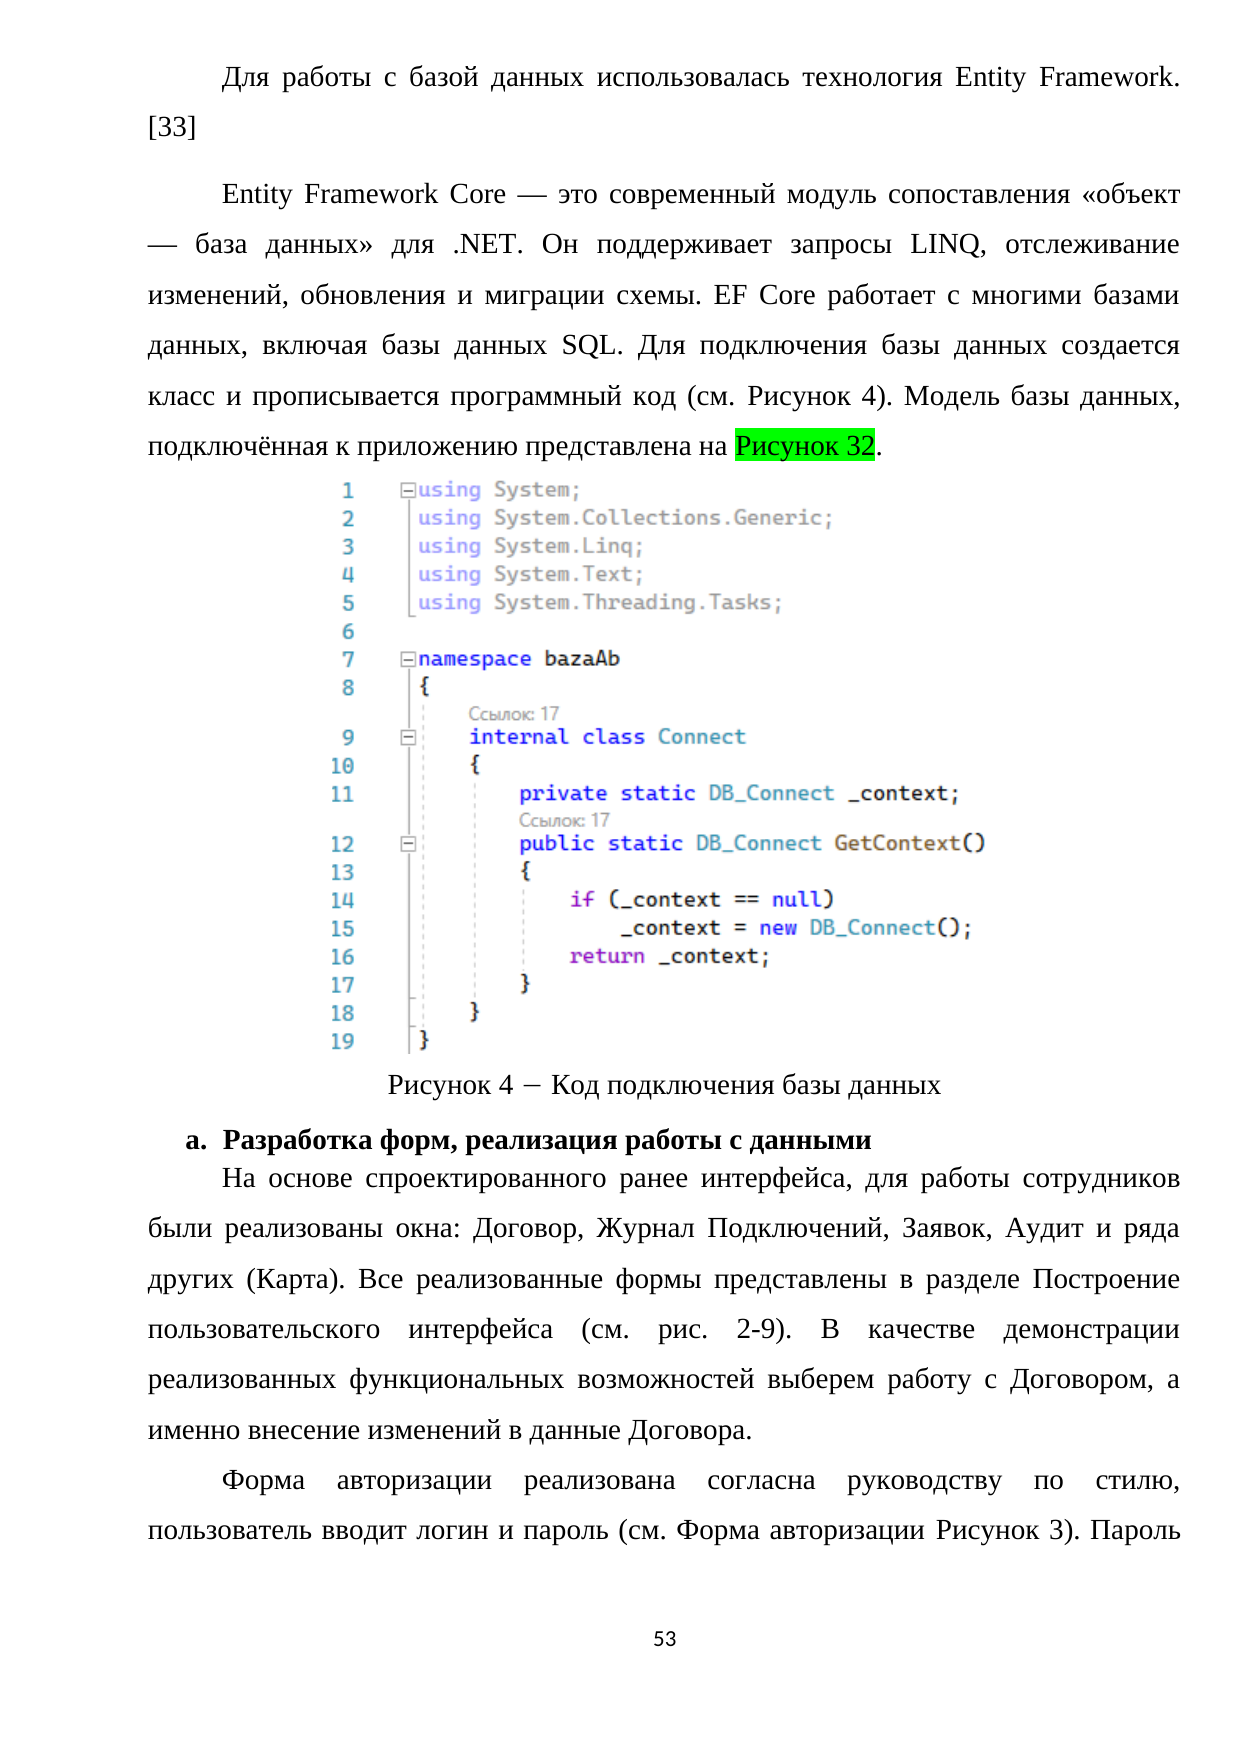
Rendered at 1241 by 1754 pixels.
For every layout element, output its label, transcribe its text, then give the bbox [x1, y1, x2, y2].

text Entity Framework Core — это современный модуль сопоставления «объект — база данных» для .NET. Он поддерживает запросы LINQ, отслеживание изменений, обновления и миграции схемы. EF Core работает с многими базами данных, включая базы данных SQL. Для подключения базы данных создается класс и прописывается программный код (см. Рисунок 4). Модель базы данных, подключённая к приложению представлена на Рисунок 32. [148, 176, 1181, 461]
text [148, 1462, 1181, 1546]
list Разработка форм, реализация работы с данными [185, 1122, 1181, 1155]
picture [332, 478, 997, 1054]
text Для работы с базой данных использовалась технология Entity Framework. [33] [148, 59, 1181, 143]
text Рисунок 4 Код подключения базы данных [148, 1067, 1181, 1101]
text На основе спроектированного ранее интерфейса, для работы сотрудников были реализованы окна: Договор, Журнал Подключений, Заявок, Аудит и ряда других (Карта). Все реализованные формы представлены в разделе Построение пользовательского интерфейса (см. рис. 2-9). В качестве демонстрации реализованных функциональных возможностей выберем работу с Договором, а именно внесение изменений в данные Договора. [148, 1160, 1181, 1445]
